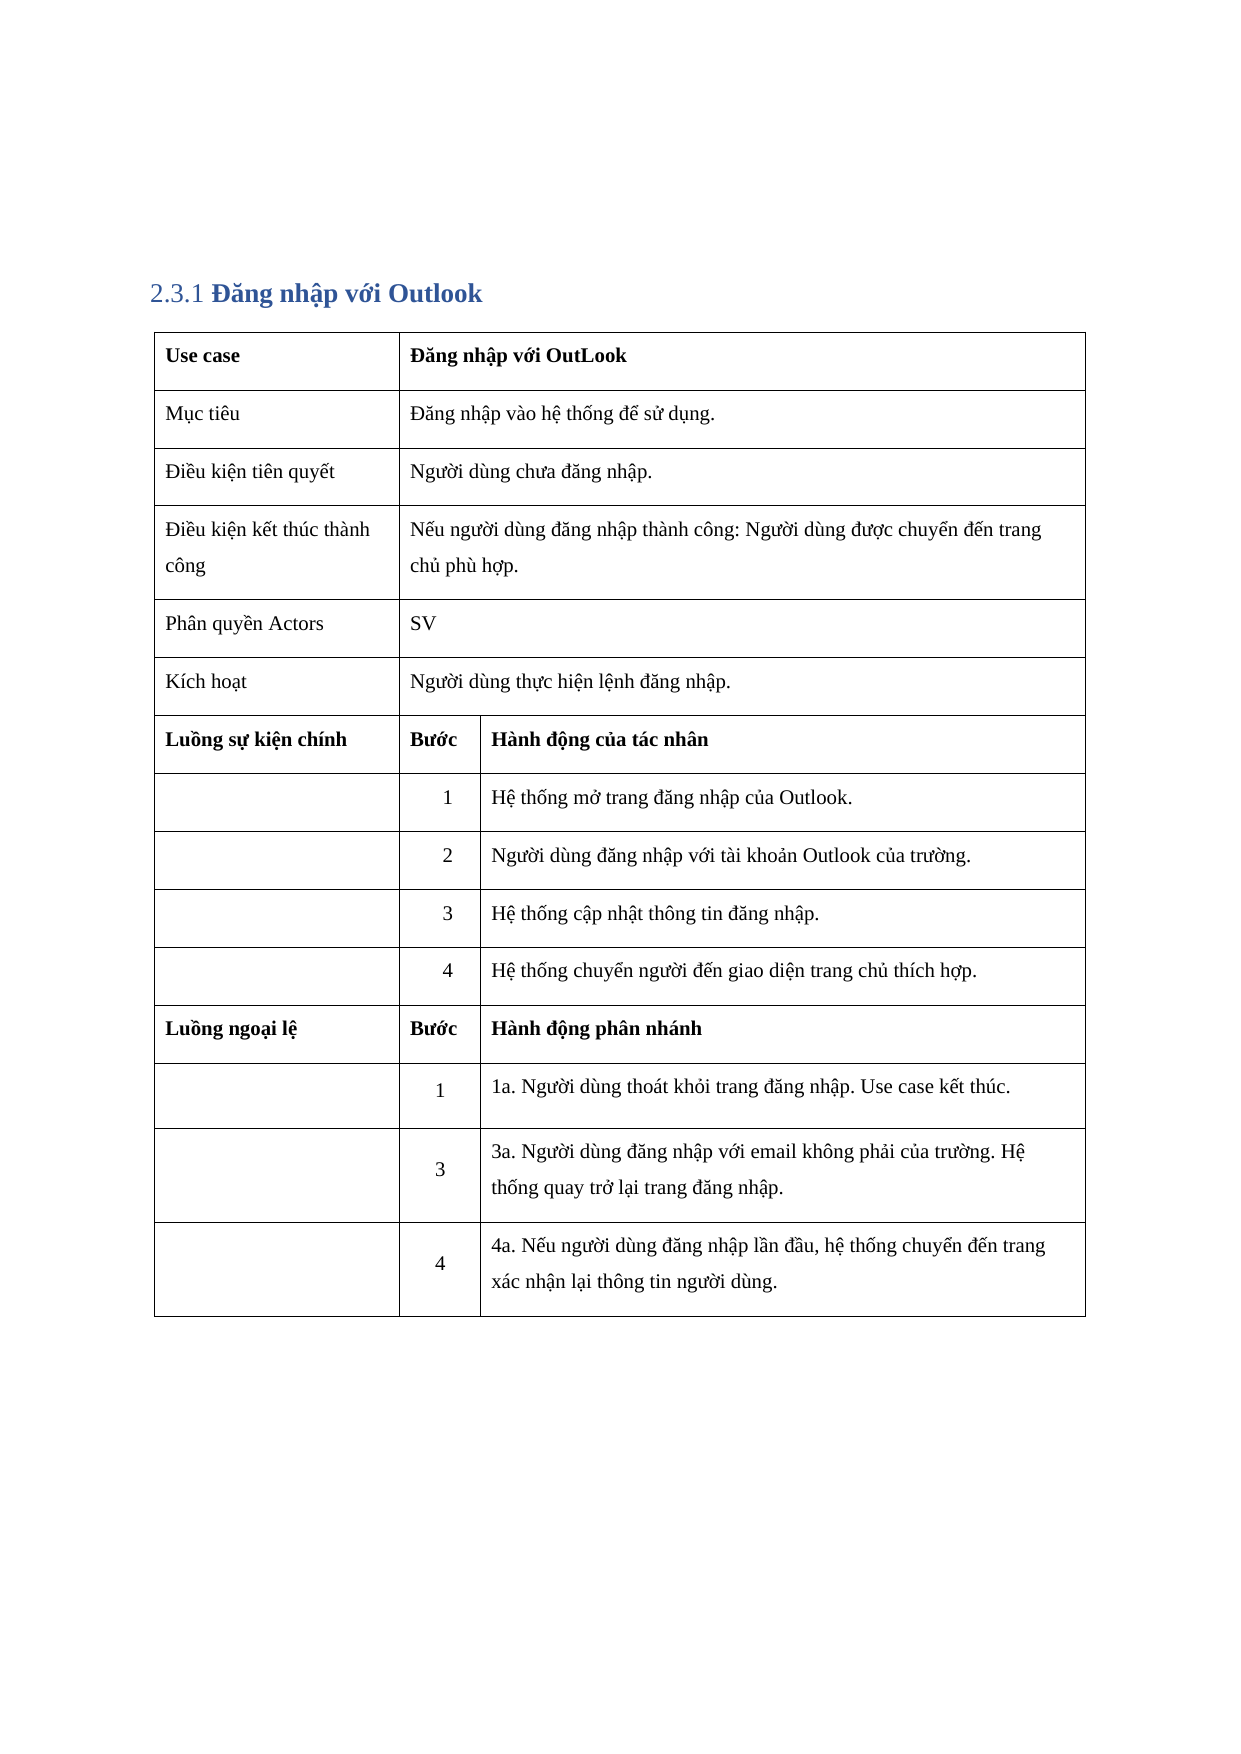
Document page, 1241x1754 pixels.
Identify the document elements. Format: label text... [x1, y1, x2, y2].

table_cell SV [400, 600, 1085, 657]
table_cell Hệ thống chuyển người đến giao diện trang chủ thích hợp. [481, 948, 1085, 1005]
table_cell [155, 1223, 399, 1316]
table_cell [155, 774, 399, 831]
table_header Use case [155, 333, 399, 389]
table_cell Nếu người dùng đăng nhập thành công: Người dùng được chuyển đến trang chủ phù hợp. [400, 506, 1085, 599]
table_cell 4a. Nếu người dùng đăng nhập lần đầu, hệ thống chuyển đến trang xác nhận lại thông tin người dùng. [481, 1223, 1085, 1316]
table_cell [155, 832, 399, 889]
table_cell [155, 1129, 399, 1222]
subtitle 2.3.1 Đăng nhập với Outlook [150, 277, 1090, 308]
table_cell Hệ thống mở trang đăng nhập của Outlook. [481, 774, 1085, 831]
table_header Đăng nhập với OutLook [400, 333, 1085, 389]
table_cell [400, 890, 480, 947]
table_cell 3 [400, 1129, 480, 1222]
table_cell [400, 832, 480, 889]
table_cell 4 [400, 1223, 480, 1316]
table_cell Bước [400, 716, 480, 773]
table_cell [155, 890, 399, 947]
table_cell [400, 774, 480, 831]
table_cell [400, 948, 480, 1005]
table_cell Luồng ngoại lệ [155, 1006, 399, 1063]
table_cell 1a. Người dùng thoát khỏi trang đăng nhập. Use case kết thúc. [481, 1064, 1085, 1128]
table_cell 3a. Người dùng đăng nhập với email không phải của trường. Hệ thống quay trở lại trang đăng nhập. [481, 1129, 1085, 1222]
table_cell Hành động của tác nhân [481, 716, 1085, 773]
table_cell [155, 1064, 399, 1128]
table_cell [155, 948, 399, 1005]
table_cell Đăng nhập vào hệ thống để sử dụng. [400, 391, 1085, 447]
table_cell Luồng sự kiện chính [155, 716, 399, 773]
table_cell 1 [400, 1064, 480, 1128]
table_cell Phân quyền Actors [155, 600, 399, 657]
table_cell Điều kiện tiên quyết [155, 449, 399, 505]
table_cell Người dùng đăng nhập với tài khoản Outlook của trường. [481, 832, 1085, 889]
table_cell Mục tiêu [155, 391, 399, 447]
table_cell Điều kiện kết thúc thành công [155, 506, 399, 599]
table_cell Hành động phân nhánh [481, 1006, 1085, 1063]
table_cell Kích hoạt [155, 658, 399, 715]
table_cell Bước [400, 1006, 480, 1063]
table_cell Người dùng thực hiện lệnh đăng nhập. [400, 658, 1085, 715]
table_cell Hệ thống cập nhật thông tin đăng nhập. [481, 890, 1085, 947]
table_cell Người dùng chưa đăng nhập. [400, 449, 1085, 505]
